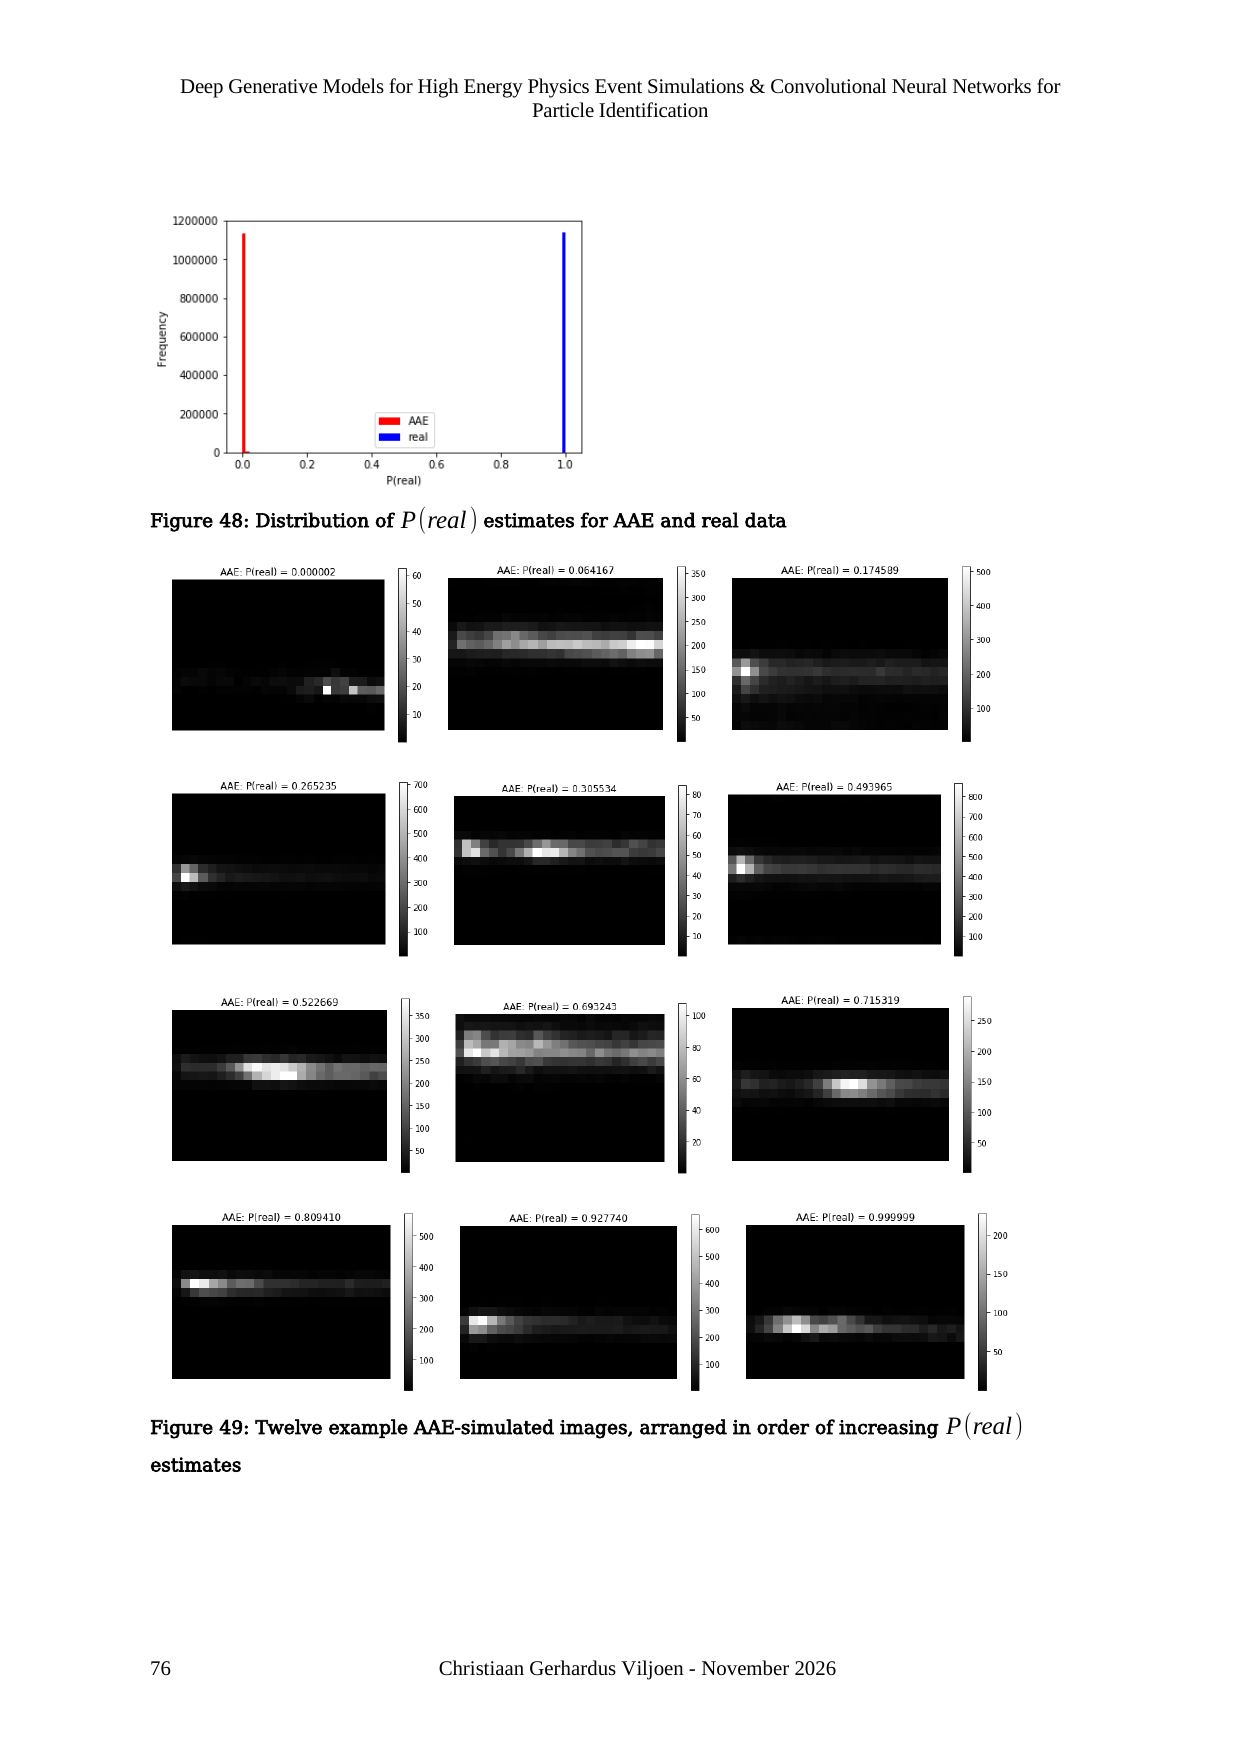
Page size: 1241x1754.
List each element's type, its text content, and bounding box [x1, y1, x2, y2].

picture [150, 774, 988, 964]
picture [150, 209, 592, 493]
picture [150, 558, 996, 750]
text Figure 48: Distribution of estimates for AAE and real data [150, 505, 1090, 535]
picture [150, 988, 997, 1181]
picture [150, 1205, 1013, 1399]
text Figure 49: Twelve example AAE-simulated images, arranged in order of increasing estimates [150, 1412, 1090, 1475]
